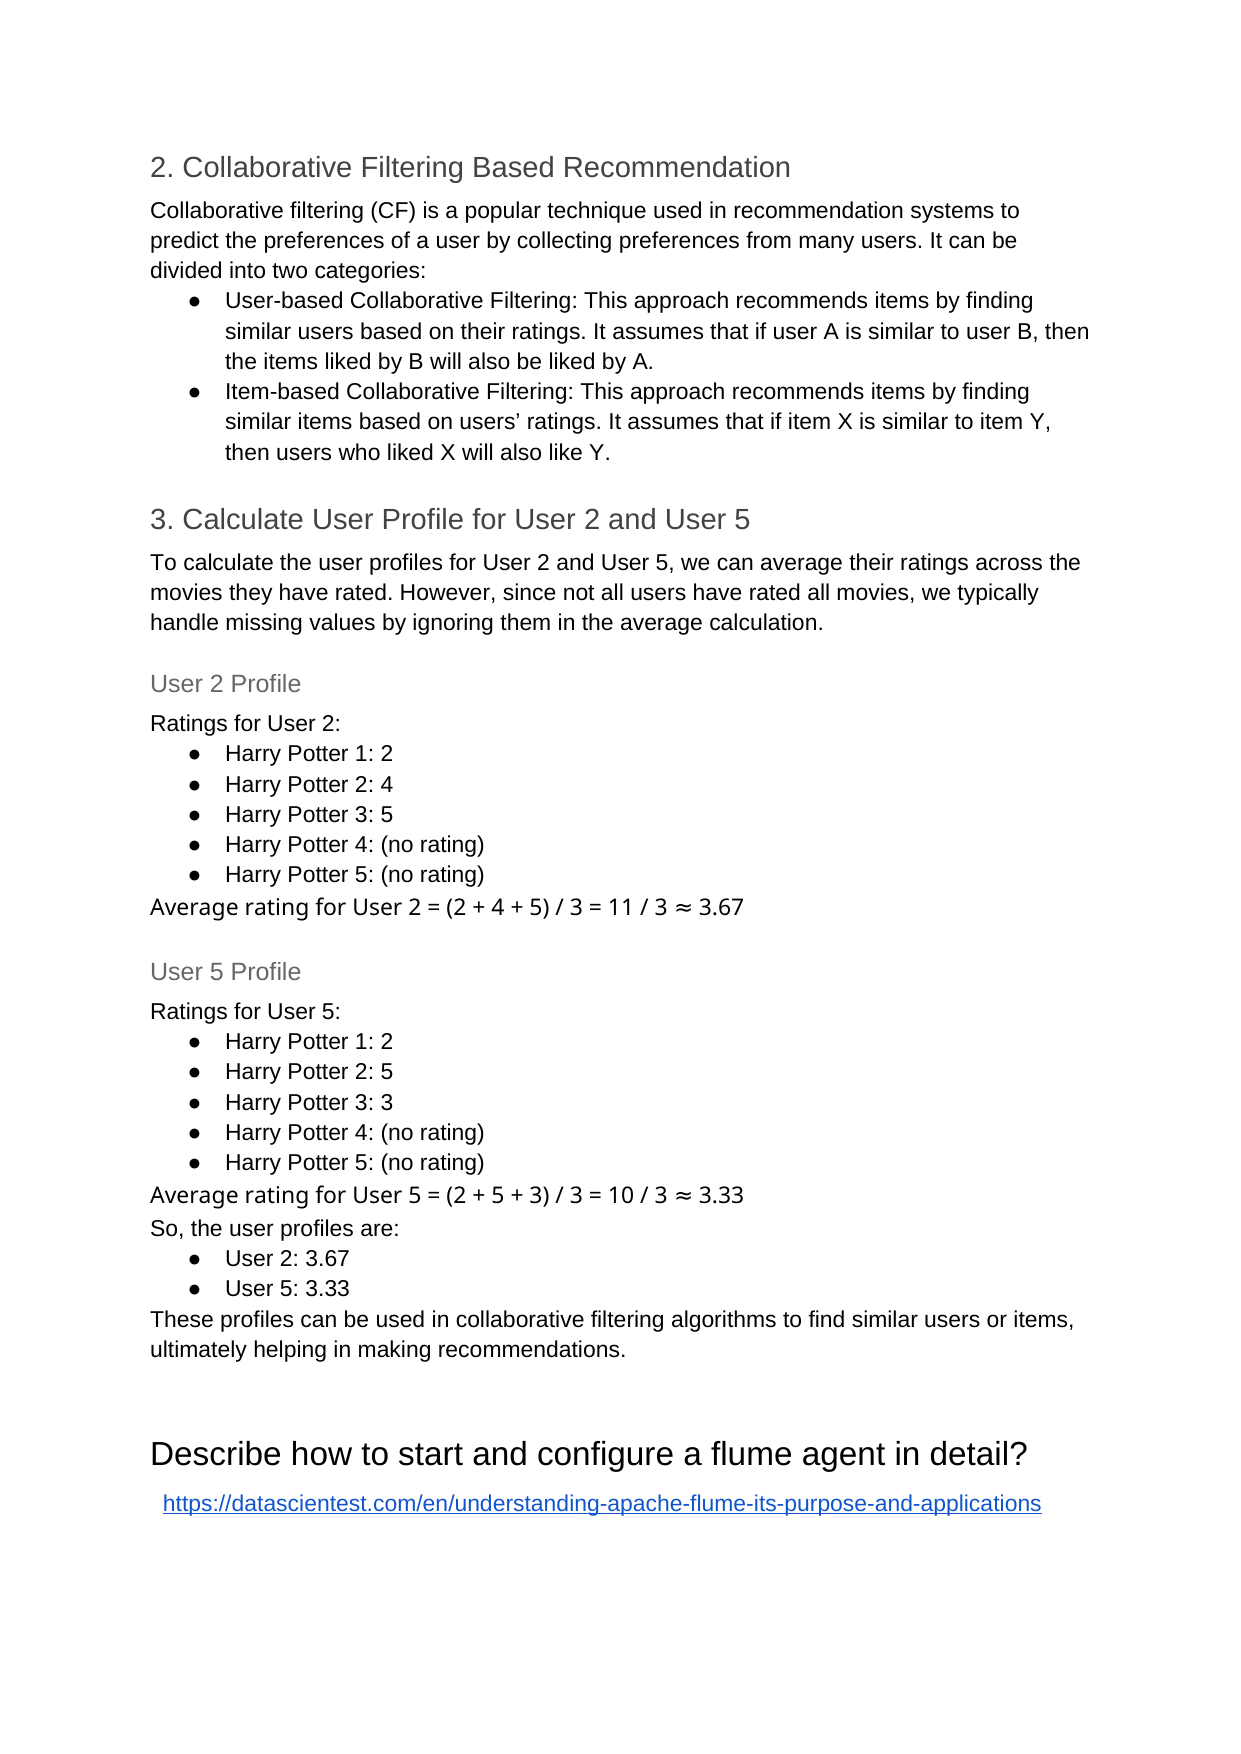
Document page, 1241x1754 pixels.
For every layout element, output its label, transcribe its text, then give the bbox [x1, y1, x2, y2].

list Harry Potter 3: 5 [187, 801, 1090, 827]
subtitle User 2 Profile [150, 669, 1090, 697]
text https://datascientest.com/en/understanding-apache-flume-its-purpose-and-applications [150, 1490, 1090, 1517]
subtitle User 5 Profile [150, 956, 1090, 985]
text Ratings for User 2: [150, 710, 1090, 736]
text To calculate the user profiles for User 2 and User 5, we can average their ratings across the movies they have rated. However, since not all users have rated all movies, we typically handle missing values by ignoring them in the average calculation. [150, 549, 1090, 636]
subtitle 2. Collaborative Filtering Based Recommendation [150, 150, 1090, 183]
list Harry Potter 5: (no rating) [187, 1149, 1090, 1175]
text Collaborative filtering (CF) is a popular technique used in recommendation systems to predict the preferences of a user by collecting preferences from many users. It can be divided into two categories: [150, 197, 1090, 284]
list Harry Potter 2: 4 [187, 771, 1090, 797]
list Harry Potter 3: 3 [187, 1088, 1090, 1115]
text Average rating for User 5 = (2 + 5 + 3) / 3 = 10 / 3 ≈ 3.33 [150, 1179, 1090, 1210]
subtitle 3. Calculate User Profile for User 2 and User 5 [150, 502, 1090, 536]
list User 5: 3.33 [187, 1275, 1090, 1302]
list Harry Potter 1: 2 [187, 1028, 1090, 1054]
list Item-based Collaborative Filtering: This approach recommends items by finding similar items based on users’ ratings. It assumes that if item X is similar to item Y, then users who liked X will also like Y. [187, 378, 1090, 465]
text Ratings for User 5: [150, 998, 1090, 1024]
list User-based Collaborative Filtering: This approach recommends items by finding similar users based on their ratings. It assumes that if user A is similar to user B, then the items liked by B will also be liked by A. [187, 287, 1090, 374]
text These profiles can be used in collaborative filtering algorithms to find similar users or items, ultimately helping in making recommendations. [150, 1306, 1090, 1362]
text Average rating for User 2 = (2 + 4 + 5) / 3 = 11 / 3 ≈ 3.67 [150, 891, 1090, 923]
list Harry Potter 2: 5 [187, 1058, 1090, 1084]
subtitle Describe how to start and configure a flume agent in detail? [150, 1434, 1090, 1472]
list Harry Potter 4: (no rating) [187, 831, 1090, 857]
list Harry Potter 5: (no rating) [187, 861, 1090, 887]
text So, the user profiles are: [150, 1215, 1090, 1241]
list Harry Potter 4: (no rating) [187, 1119, 1090, 1145]
list Harry Potter 1: 2 [187, 740, 1090, 767]
list User 2: 3.67 [187, 1245, 1090, 1272]
